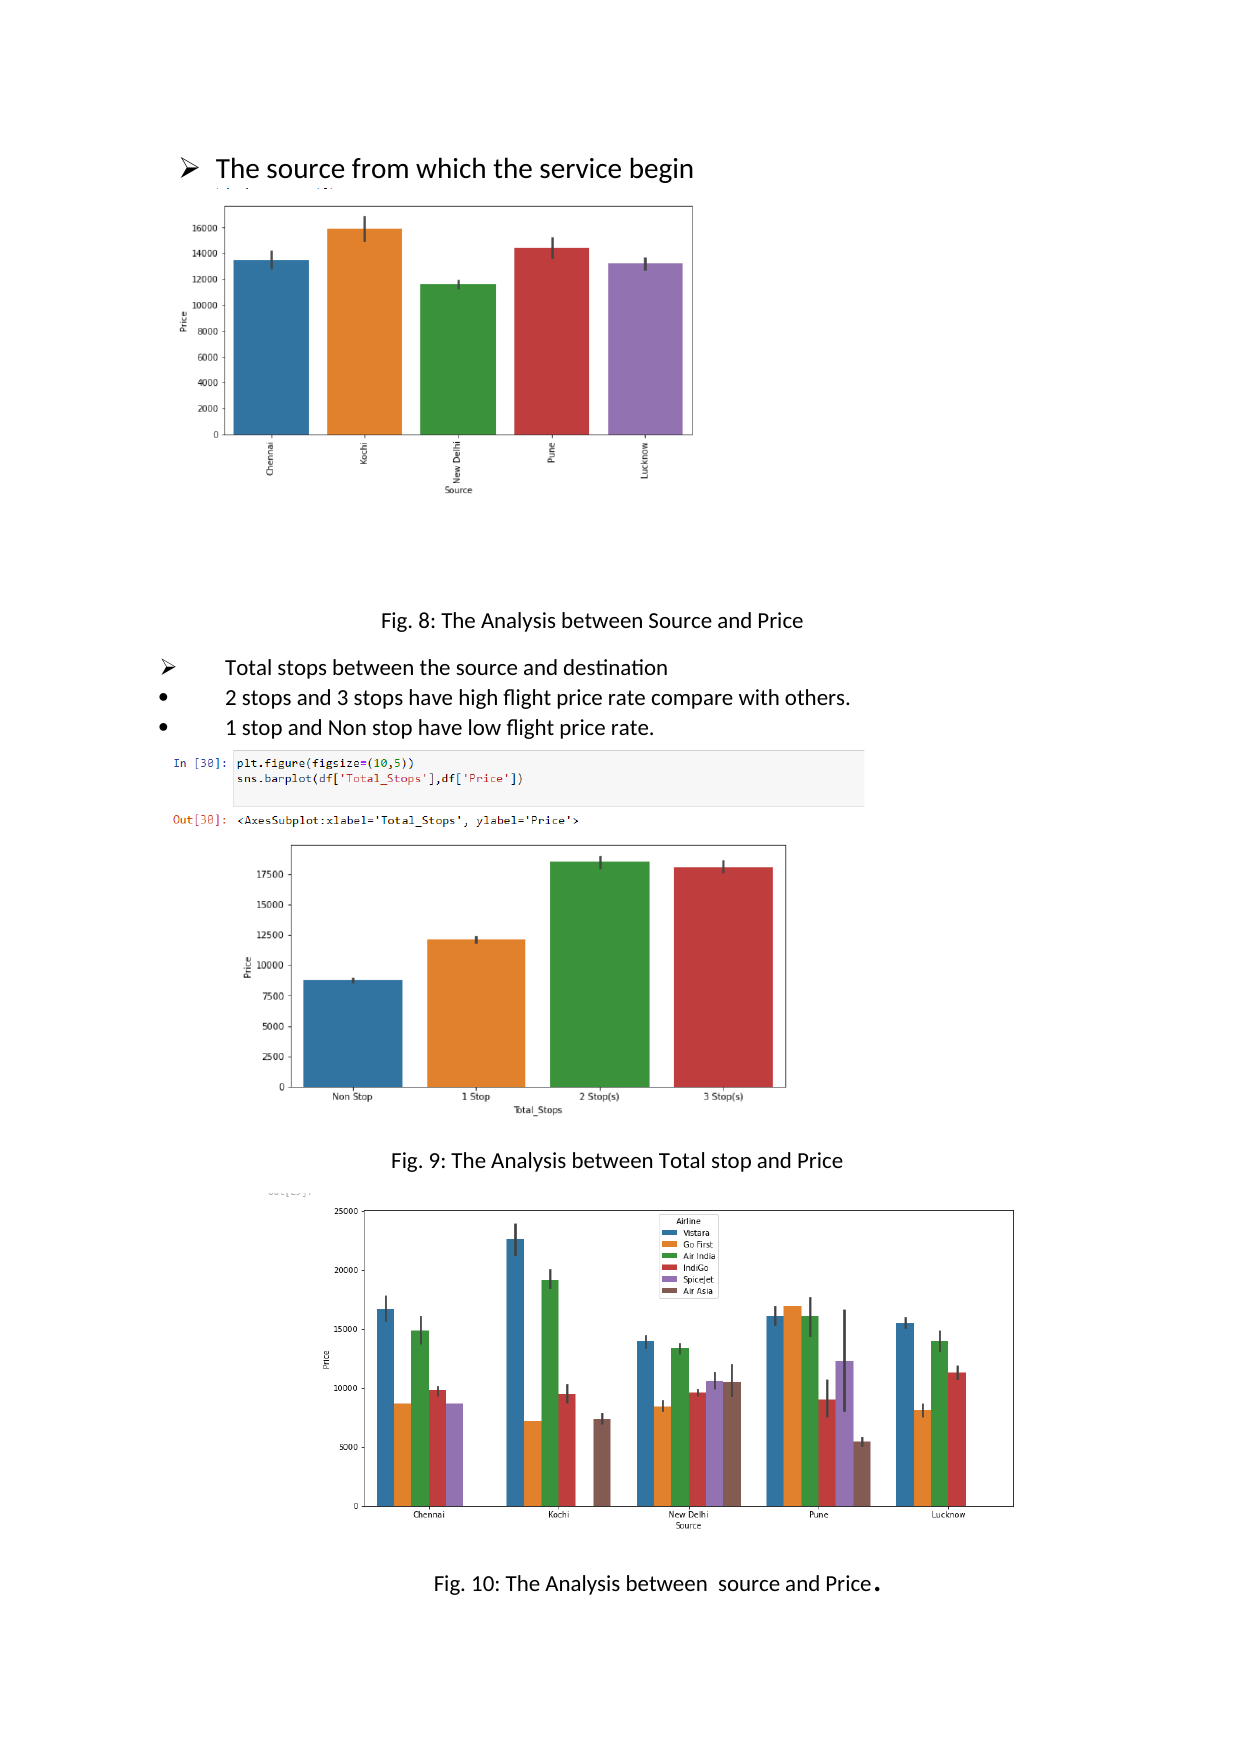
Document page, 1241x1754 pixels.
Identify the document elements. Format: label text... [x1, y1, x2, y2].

text Fig. 10: The Analysis between source and Price. [159, 1555, 1090, 1601]
list 1 stop and Non stop have low flight price rate. [159, 713, 1090, 742]
picture [150, 188, 780, 507]
picture [262, 1193, 1054, 1537]
list Total stops between the source and destination [159, 653, 1090, 681]
picture [159, 743, 865, 1128]
list The source from which the service begin [178, 150, 1090, 186]
text Fig. 8: The Analysis between Source and Price [159, 606, 1090, 634]
list 2 stops and 3 stops have high flight price rate compare with others. [159, 683, 1090, 711]
text Fig. 9: The Analysis between Total stop and Price [159, 1146, 1090, 1174]
